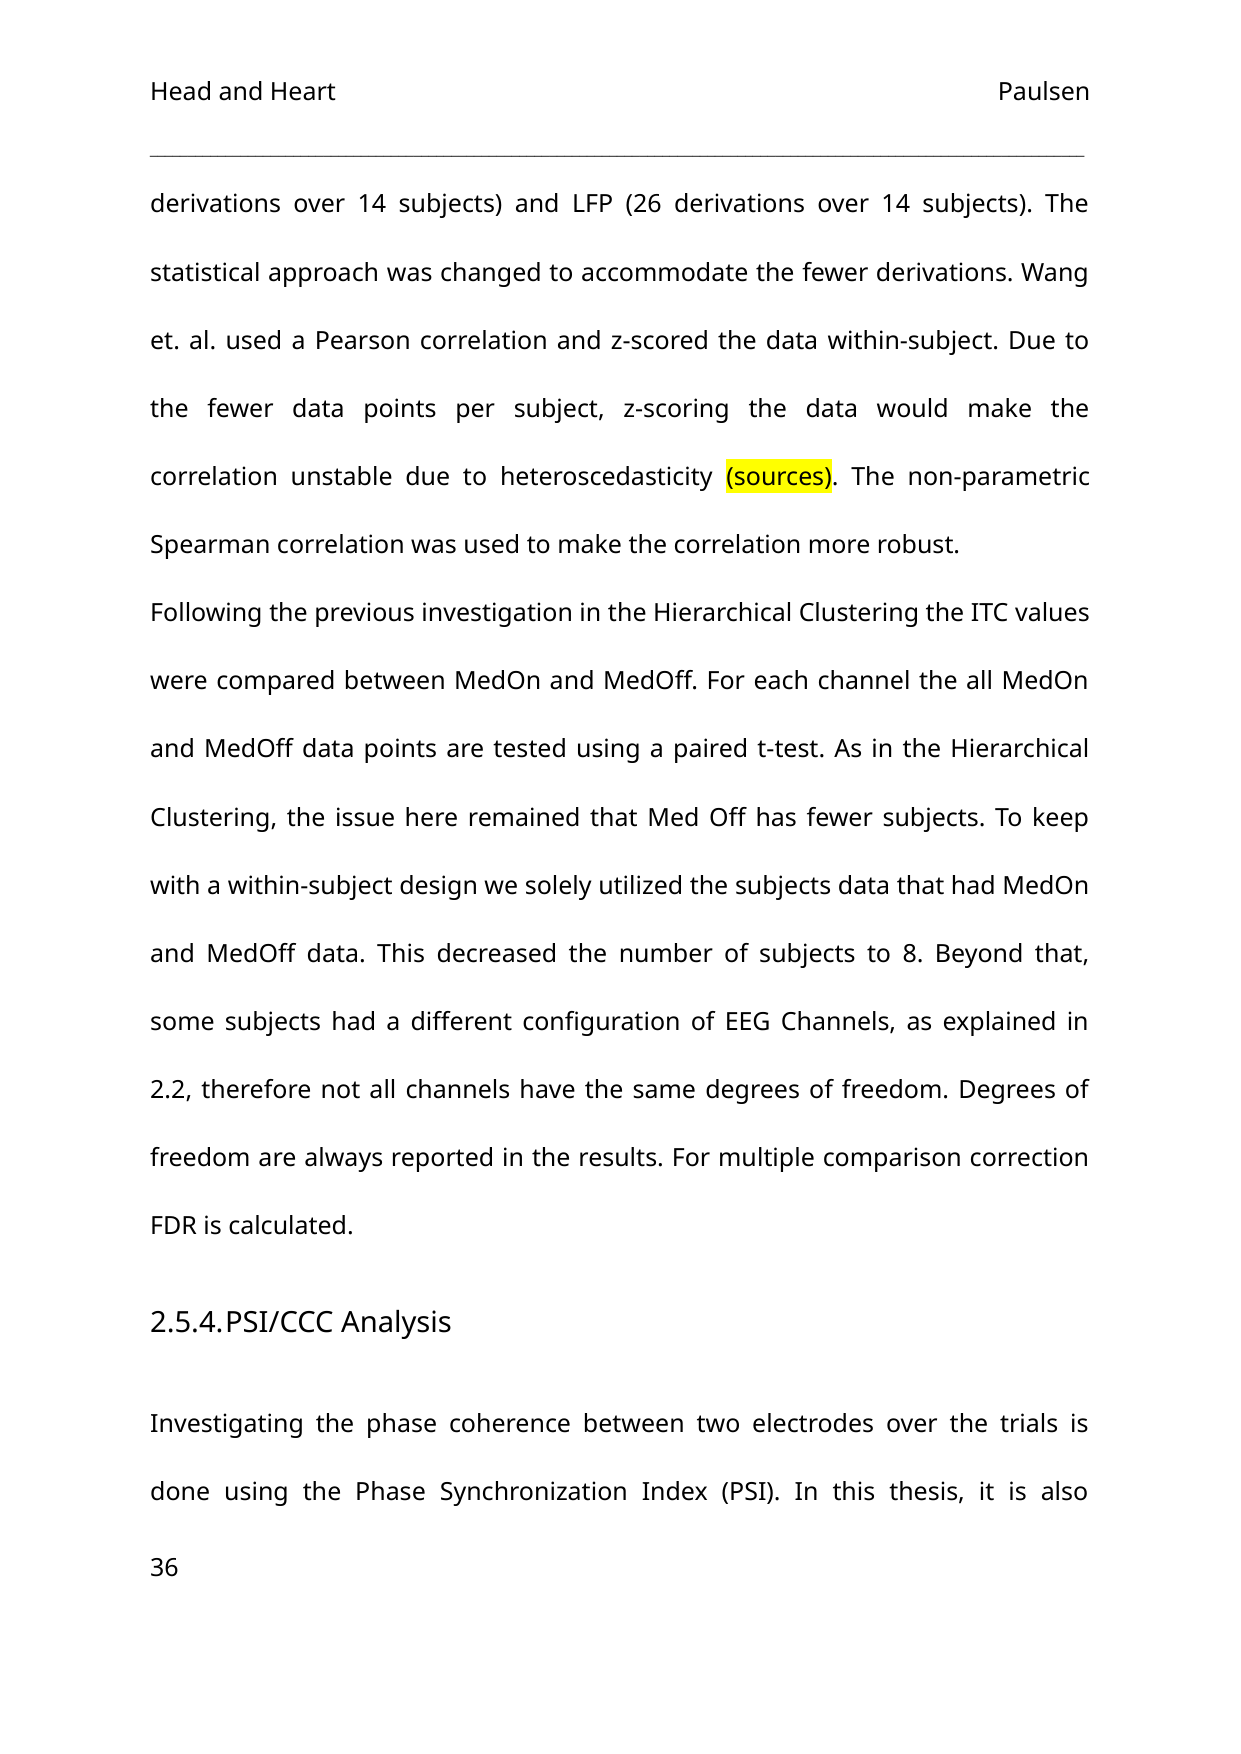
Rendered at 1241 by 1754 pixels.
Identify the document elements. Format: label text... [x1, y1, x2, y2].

subtitle PSI/CCC Analysis [150, 1301, 1090, 1341]
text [150, 1405, 1090, 1508]
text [150, 186, 1090, 561]
text Following the previous investigation in the Hierarchical Clustering the ITC values were compared between MedOn and MedOff. For each channel the all MedOn and MedOff data points are tested using a paired t-test. As in the Hierarchical Clustering, the issue here remained that Med Off has fewer subjects. To keep with a within-subject design we solely utilized the subjects data that had MedOn and MedOff data. This decreased the number of subjects to 8. Beyond that, some subjects had a different configuration of EEG Channels, as explained in 2.2, therefore not all channels have the same degrees of freedom. Degrees of freedom are always reported in the results. For multiple comparison correction FDR is calculated. [150, 595, 1090, 1242]
